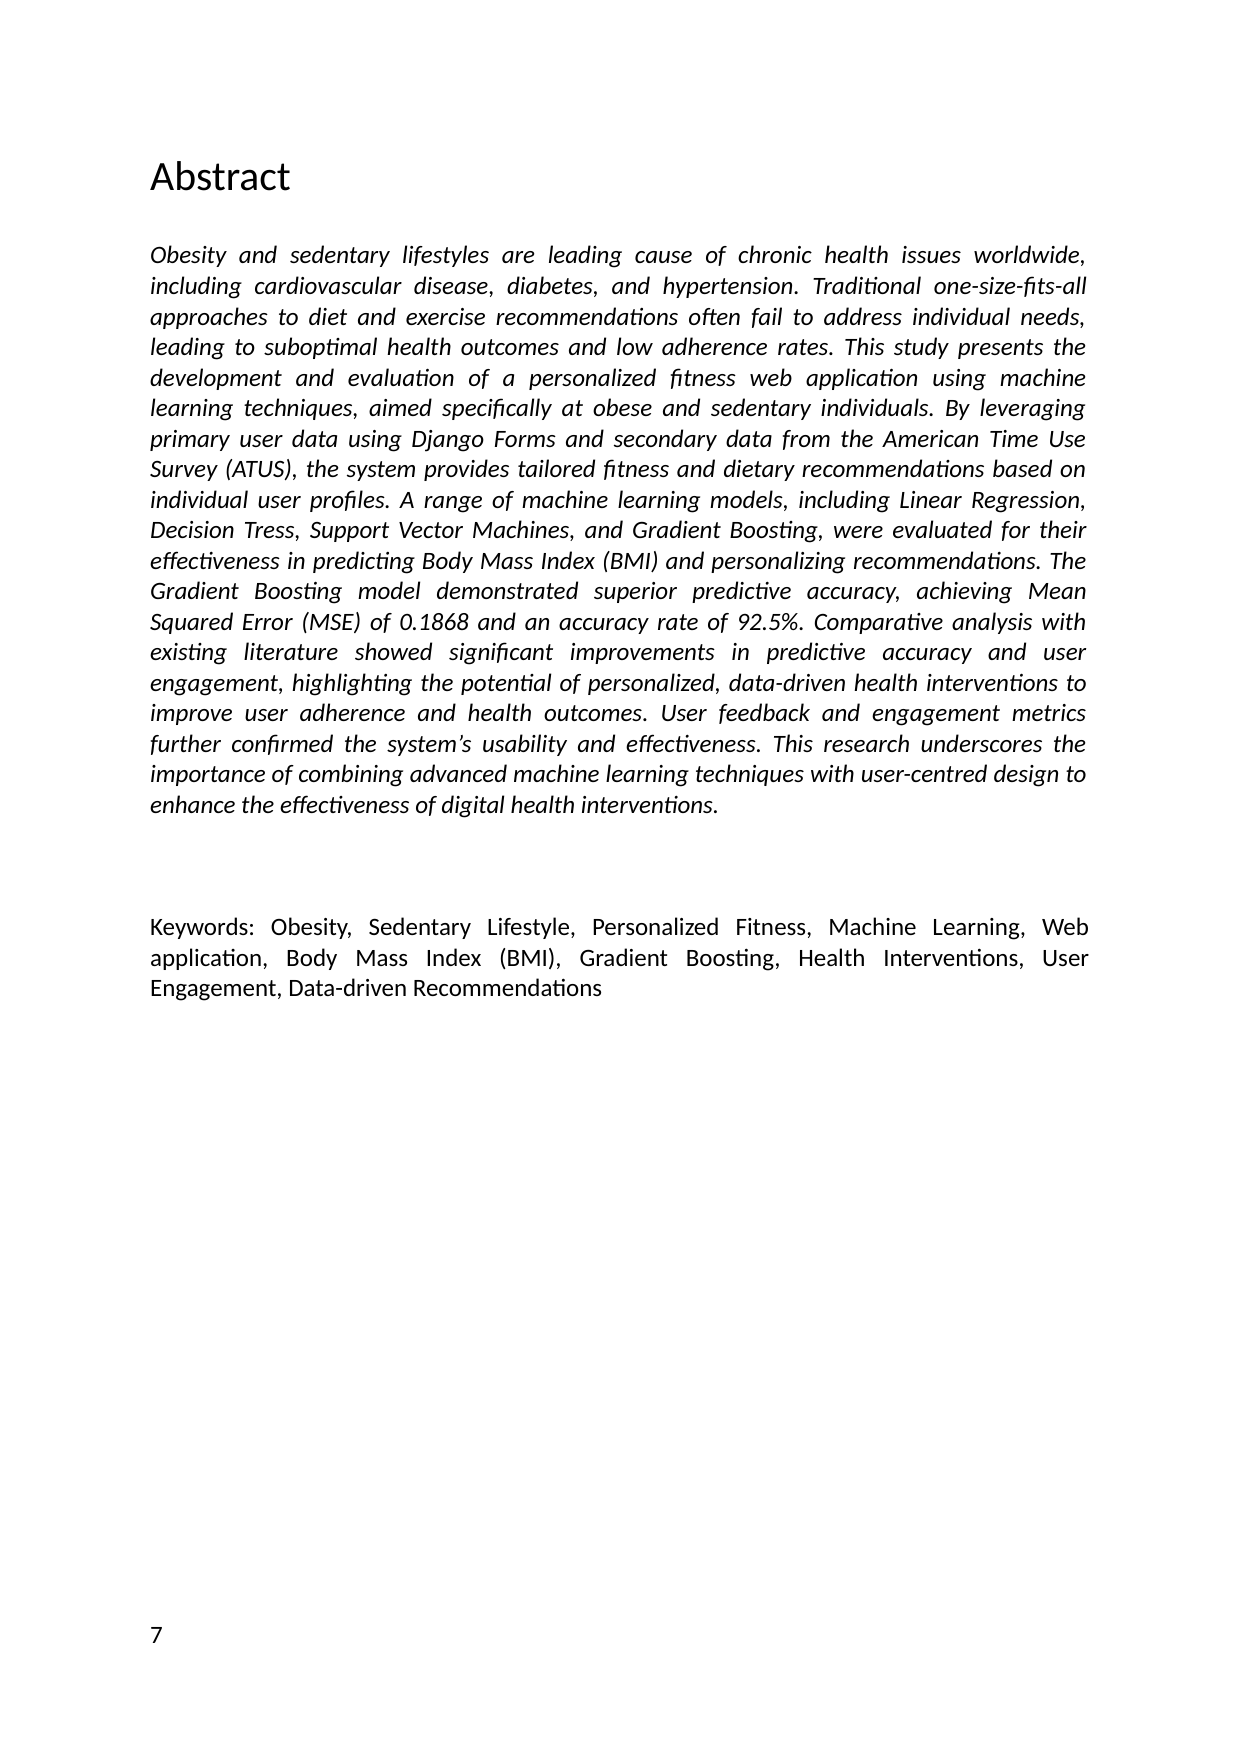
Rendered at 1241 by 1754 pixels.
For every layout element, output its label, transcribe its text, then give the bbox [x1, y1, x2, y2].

text Keywords: Obesity, Sedentary Lifestyle, Personalized Fitness, Machine Learning, Web application, Body Mass Index (BMI), Gradient Boosting, Health Interventions, User Engagement, Data-driven Recommendations [150, 911, 1090, 1003]
text Obesity and sedentary lifestyles are leading cause of chronic health issues worldwide, including cardiovascular disease, diabetes, and hypertension. Traditional one-size-fits-all approaches to diet and exercise recommendations often fail to address individual needs, leading to suboptimal health outcomes and low adherence rates. This study presents the development and evaluation of a personalized fitness web application using machine learning techniques, aimed specifically at obese and sedentary individuals. By leveraging primary user data using Django Forms and secondary data from the American Time Use Survey (ATUS), the system provides tailored fitness and dietary recommendations based on individual user profiles. A range of machine learning models, including Linear Regression, Decision Tress, Support Vector Machines, and Gradient Boosting, were evaluated for their effectiveness in predicting Body Mass Index (BMI) and personalizing recommendations. The Gradient Boosting model demonstrated superior predictive accuracy, achieving Mean Squared Error (MSE) of 0.1868 and an accuracy rate of 92.5%. Comparative analysis with existing literature showed significant improvements in predictive accuracy and user engagement, highlighting the potential of personalized, data-driven health interventions to improve user adherence and health outcomes. User feedback and engagement metrics further confirmed the system’s usability and effectiveness. This research underscores the importance of combining advanced machine learning techniques with user-centred design to enhance the effectiveness of digital health interventions. [150, 240, 1090, 819]
subtitle Abstract [150, 150, 1090, 201]
